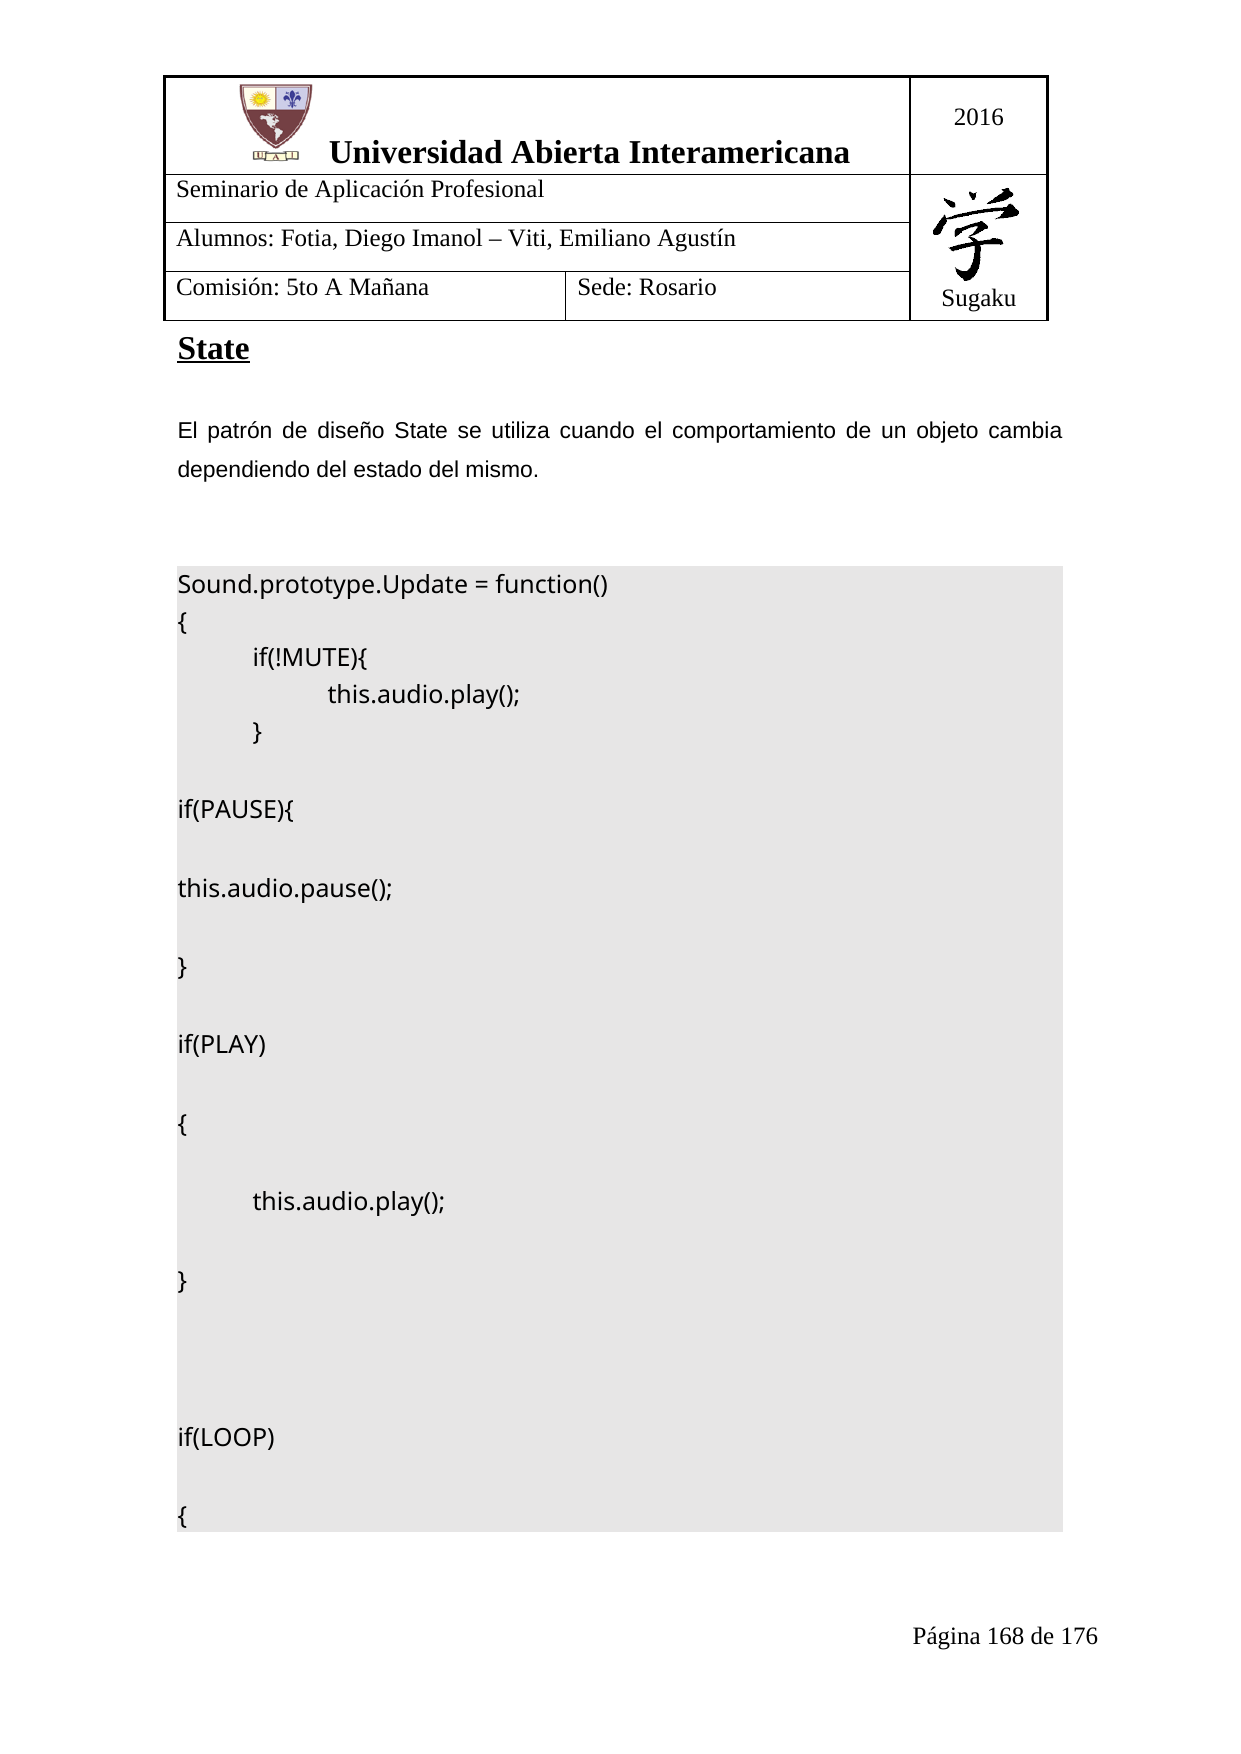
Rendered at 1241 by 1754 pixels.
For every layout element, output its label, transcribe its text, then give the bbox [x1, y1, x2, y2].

text this.audio.pause(); [177, 870, 1063, 904]
text El patrón de diseño State se utiliza cuando el comportamiento de un objeto cambia dependiendo del estado del mismo. [177, 417, 1063, 483]
text { [177, 1498, 1063, 1532]
text } [177, 1262, 1063, 1297]
text { [177, 1106, 1063, 1140]
picture [223, 78, 329, 164]
picture [927, 181, 1030, 284]
text if(LOOP) [177, 1419, 1063, 1453]
text } [177, 949, 1063, 983]
text Sound.prototype.Update = function() { if(!MUTE){ this.audio.play(); } [177, 566, 1063, 747]
text if(PAUSE){ [177, 792, 1063, 826]
subtitle State [177, 152, 1063, 366]
text if(PLAY) [177, 1027, 1063, 1061]
text this.audio.play(); [177, 1184, 1063, 1218]
